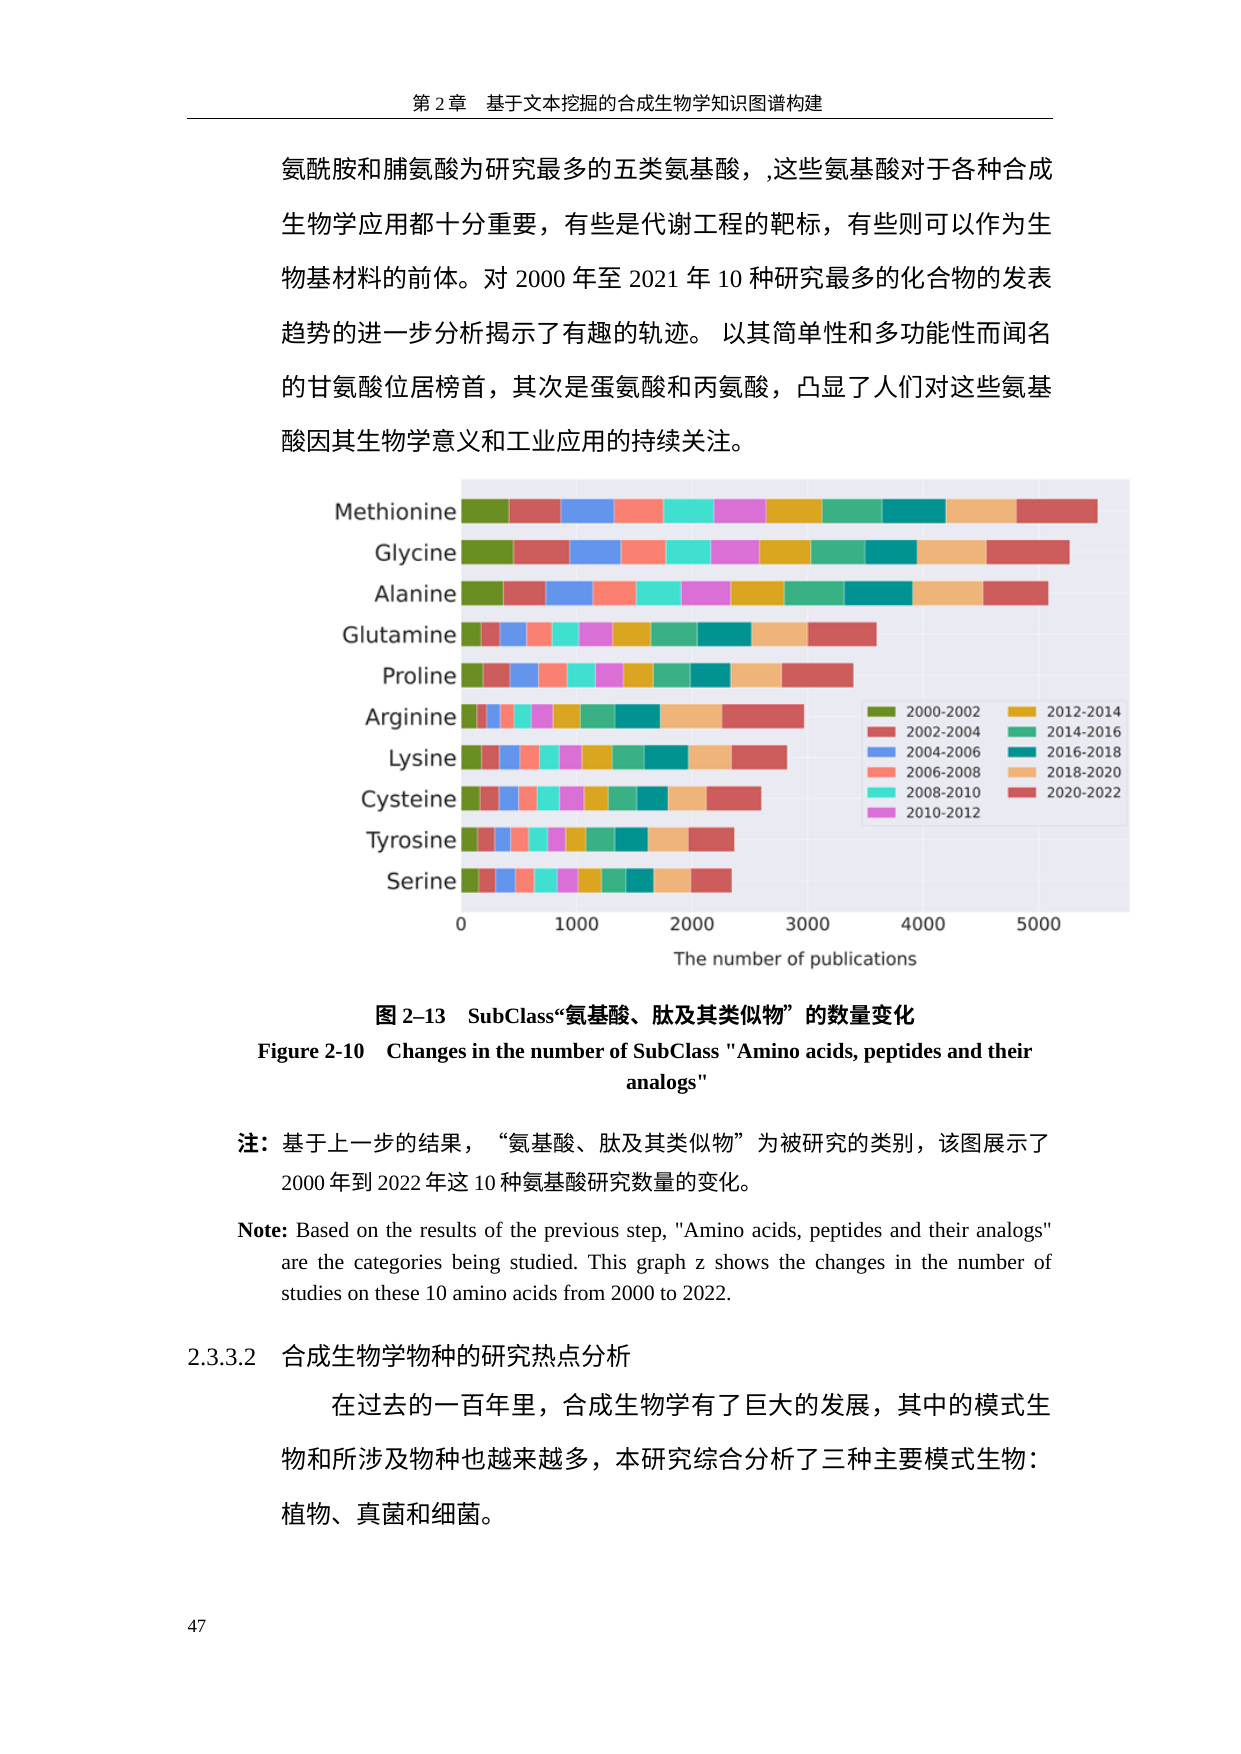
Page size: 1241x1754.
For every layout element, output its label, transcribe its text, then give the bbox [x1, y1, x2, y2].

title 注：基于上一步的结果，“氨基酸、肽及其类似物”为被研究的类别，该图展示了2000年到2022年这10种氨基酸研究数量的变化。 [237, 1126, 1053, 1197]
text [281, 150, 1053, 458]
title Note: Based on the results of the previous step, "Amino acids, peptides and their analogs" are the categories being studied. This graph z shows the changes in the number of studies on these 10 amino acids from 2000 to 2022. [237, 1217, 1053, 1305]
subtitle Figure 2-10 Changes in the number of SubClass "Amino acids, peptides and their analogs" [237, 1038, 1053, 1094]
picture [331, 476, 1133, 972]
text 在过去的一百年里，合成生物学有了巨大的发展，其中的模式生物和所涉及物种也越来越多，本研究综合分析了三种主要模式生物：植物、真菌和细菌。 [281, 1385, 1053, 1530]
subtitle 2.3.3.2 合成生物学物种的研究热点分析 [187, 1337, 1053, 1373]
